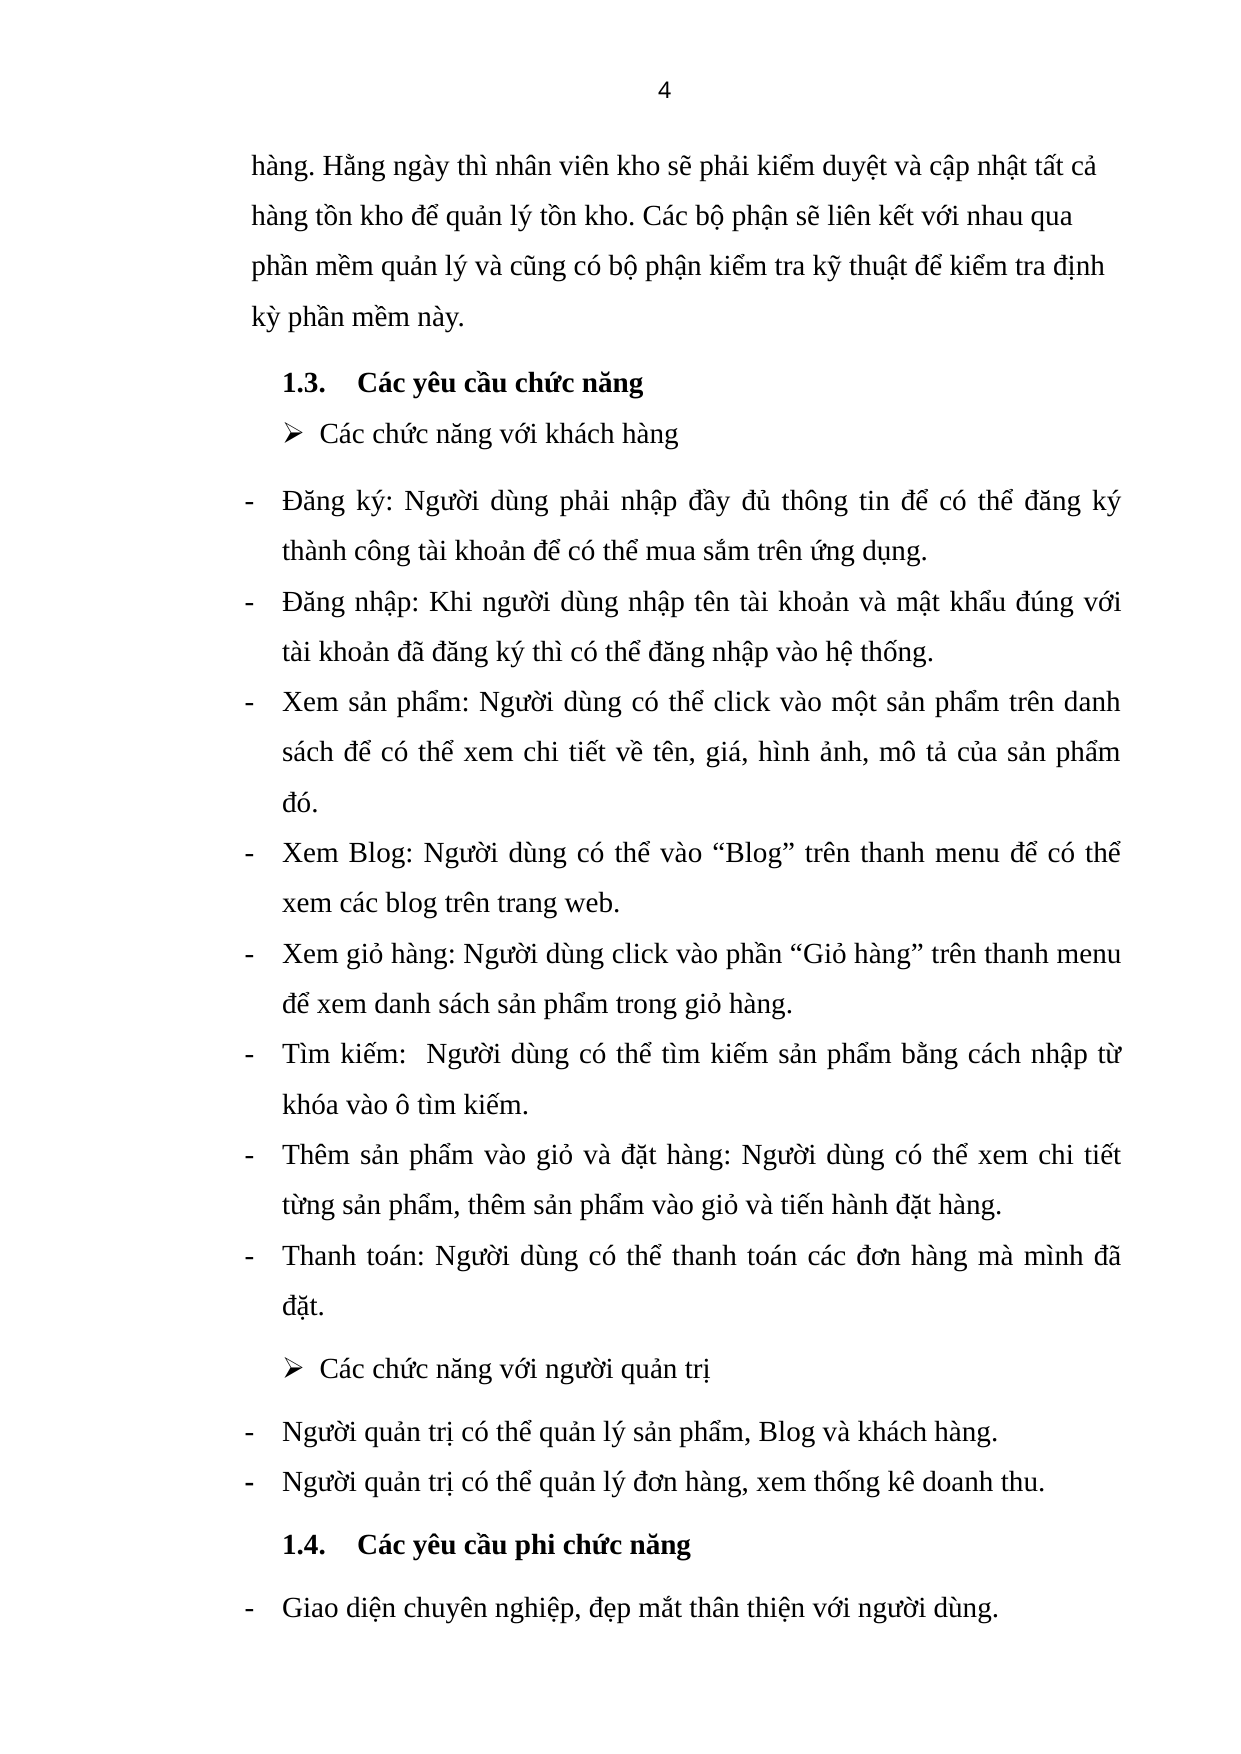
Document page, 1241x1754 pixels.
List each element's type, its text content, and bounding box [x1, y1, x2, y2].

list Các chức năng với người quản trị [282, 1351, 1122, 1384]
list Người quản trị có thể quản lý đơn hàng, xem thống kê doanh thu. [244, 1464, 1122, 1498]
list Giao diện chuyên nghiệp, đẹp mắt thân thiện với người dùng. [244, 1590, 1122, 1623]
list Tìm kiếm: Người dùng có thể tìm kiếm sản phẩm bằng cách nhập từ khóa vào ô tìm kiếm. [244, 1036, 1122, 1120]
list Các chức năng với khách hàng [282, 416, 1122, 449]
list Xem sản phẩm: Người dùng có thể click vào một sản phẩm trên danh sách để có thể xem chi tiết về tên, giá, hình ảnh, mô tả của sản phẩm đó. [244, 684, 1122, 818]
list Đăng ký: Người dùng phải nhập đầy đủ thông tin để có thể đăng ký thành công tài khoản để có thể mua sắm trên ứng dụng. [244, 483, 1122, 567]
list Người quản trị có thể quản lý sản phẩm, Blog và khách hàng. [244, 1414, 1122, 1447]
list Xem giỏ hàng: Người dùng click vào phần “Giỏ hàng” trên thanh menu để xem danh sách sản phẩm trong giỏ hàng. [244, 936, 1122, 1020]
list Đăng nhập: Khi người dùng nhập tên tài khoản và mật khẩu đúng với tài khoản đã đăng ký thì có thể đăng nhập vào hệ thống. [244, 584, 1122, 667]
list Xem Blog: Người dùng có thể vào “Blog” trên thanh menu để có thể xem các blog trên trang web. [244, 835, 1122, 919]
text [251, 148, 1122, 332]
list Các yêu cầu chức năng [282, 366, 1122, 399]
list Thêm sản phẩm vào giỏ và đặt hàng: Người dùng có thể xem chi tiết từng sản phẩm, thêm sản phẩm vào giỏ và tiến hành đặt hàng. [244, 1137, 1122, 1221]
list Các yêu cầu phi chức năng [282, 1527, 1122, 1560]
list Thanh toán: Người dùng có thể thanh toán các đơn hàng mà mình đã đặt. [244, 1238, 1122, 1322]
